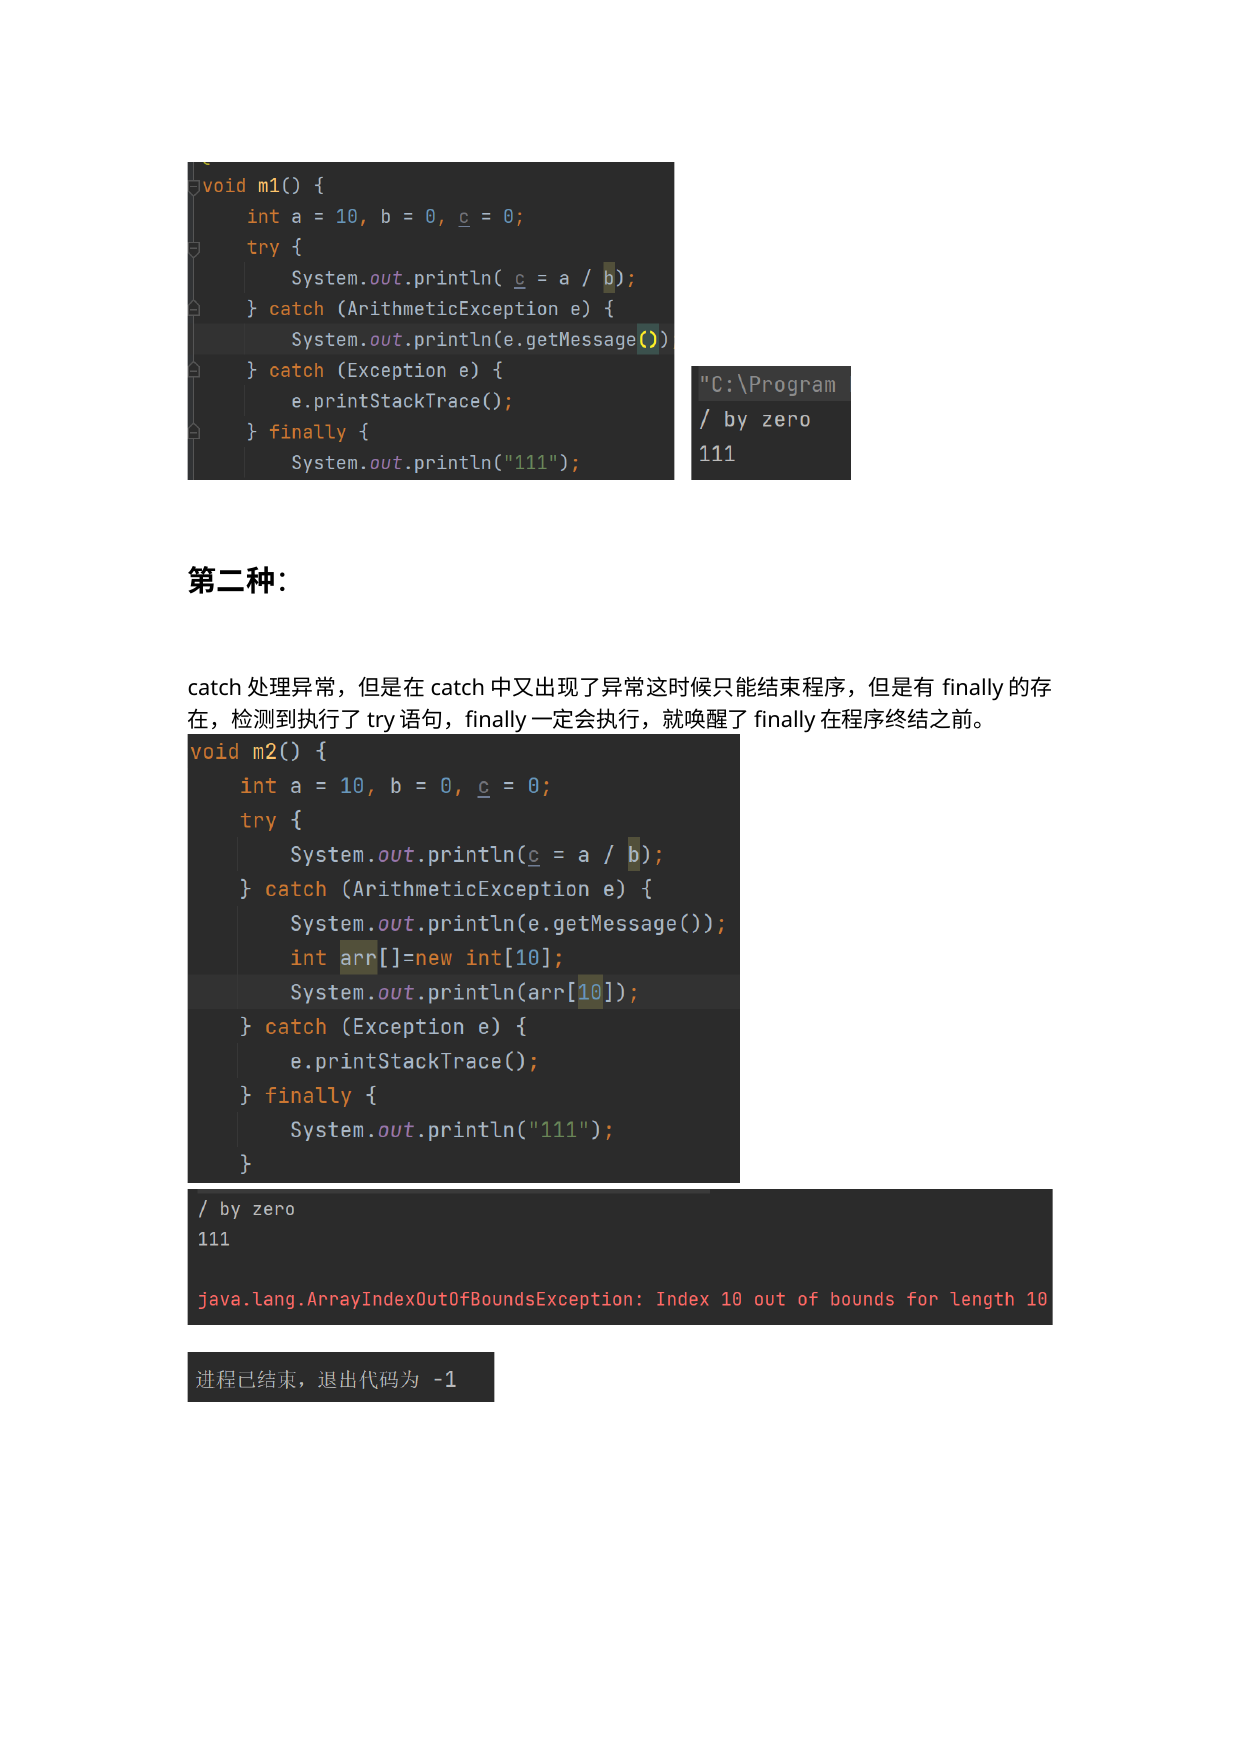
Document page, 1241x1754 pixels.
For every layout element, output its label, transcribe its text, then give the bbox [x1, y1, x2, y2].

text catch处理异常，但是在catch中又出现了异常这时候只能结束程序，但是有finally的存在，检测到执行了try语句，finally一定会执行，就唤醒了finally在程序终结之前。 [187, 669, 1053, 734]
picture [187, 162, 675, 480]
picture [691, 366, 851, 480]
picture [187, 734, 740, 1183]
picture [187, 1352, 495, 1402]
picture [187, 1189, 1053, 1325]
subtitle 第二种： [187, 547, 1053, 612]
